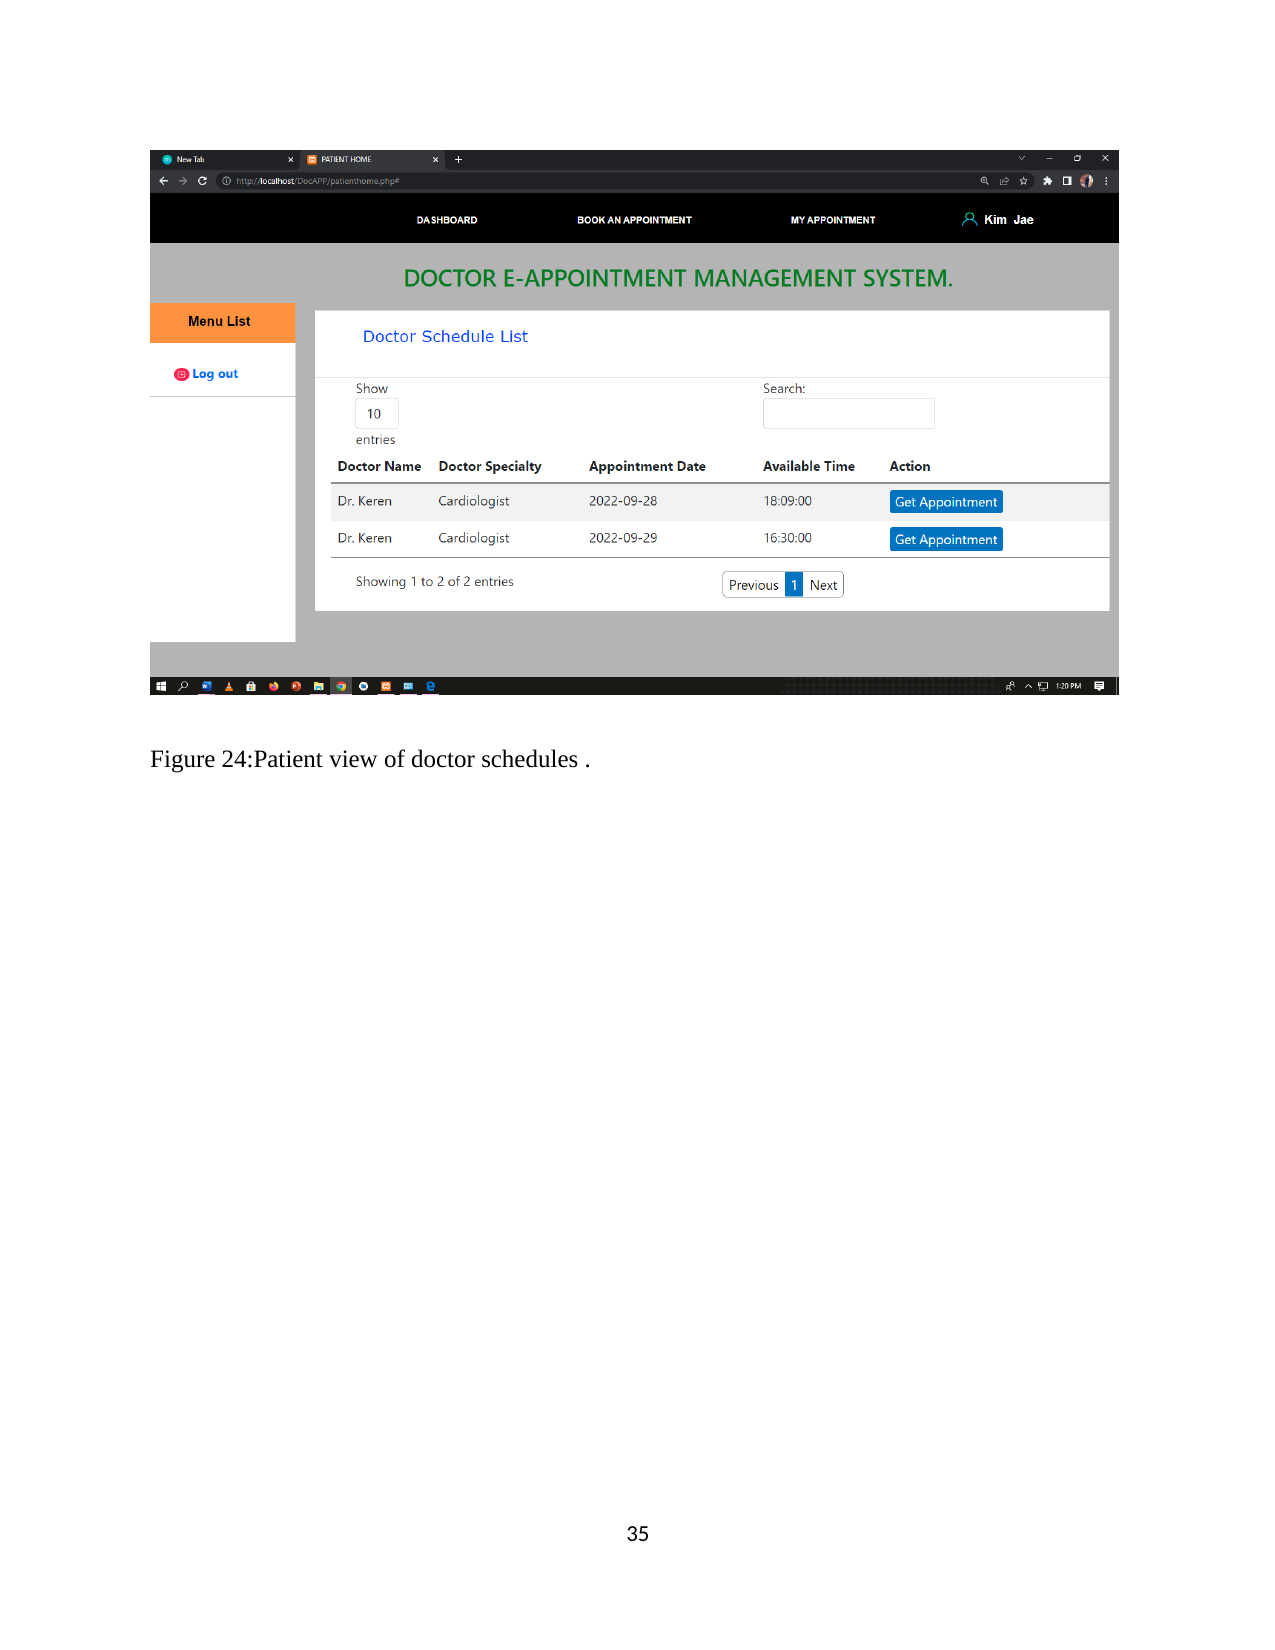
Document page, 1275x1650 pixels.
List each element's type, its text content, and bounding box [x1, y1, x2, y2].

text Figure 24:Patient view of doctor schedules . [150, 744, 1125, 772]
picture [150, 150, 1119, 695]
